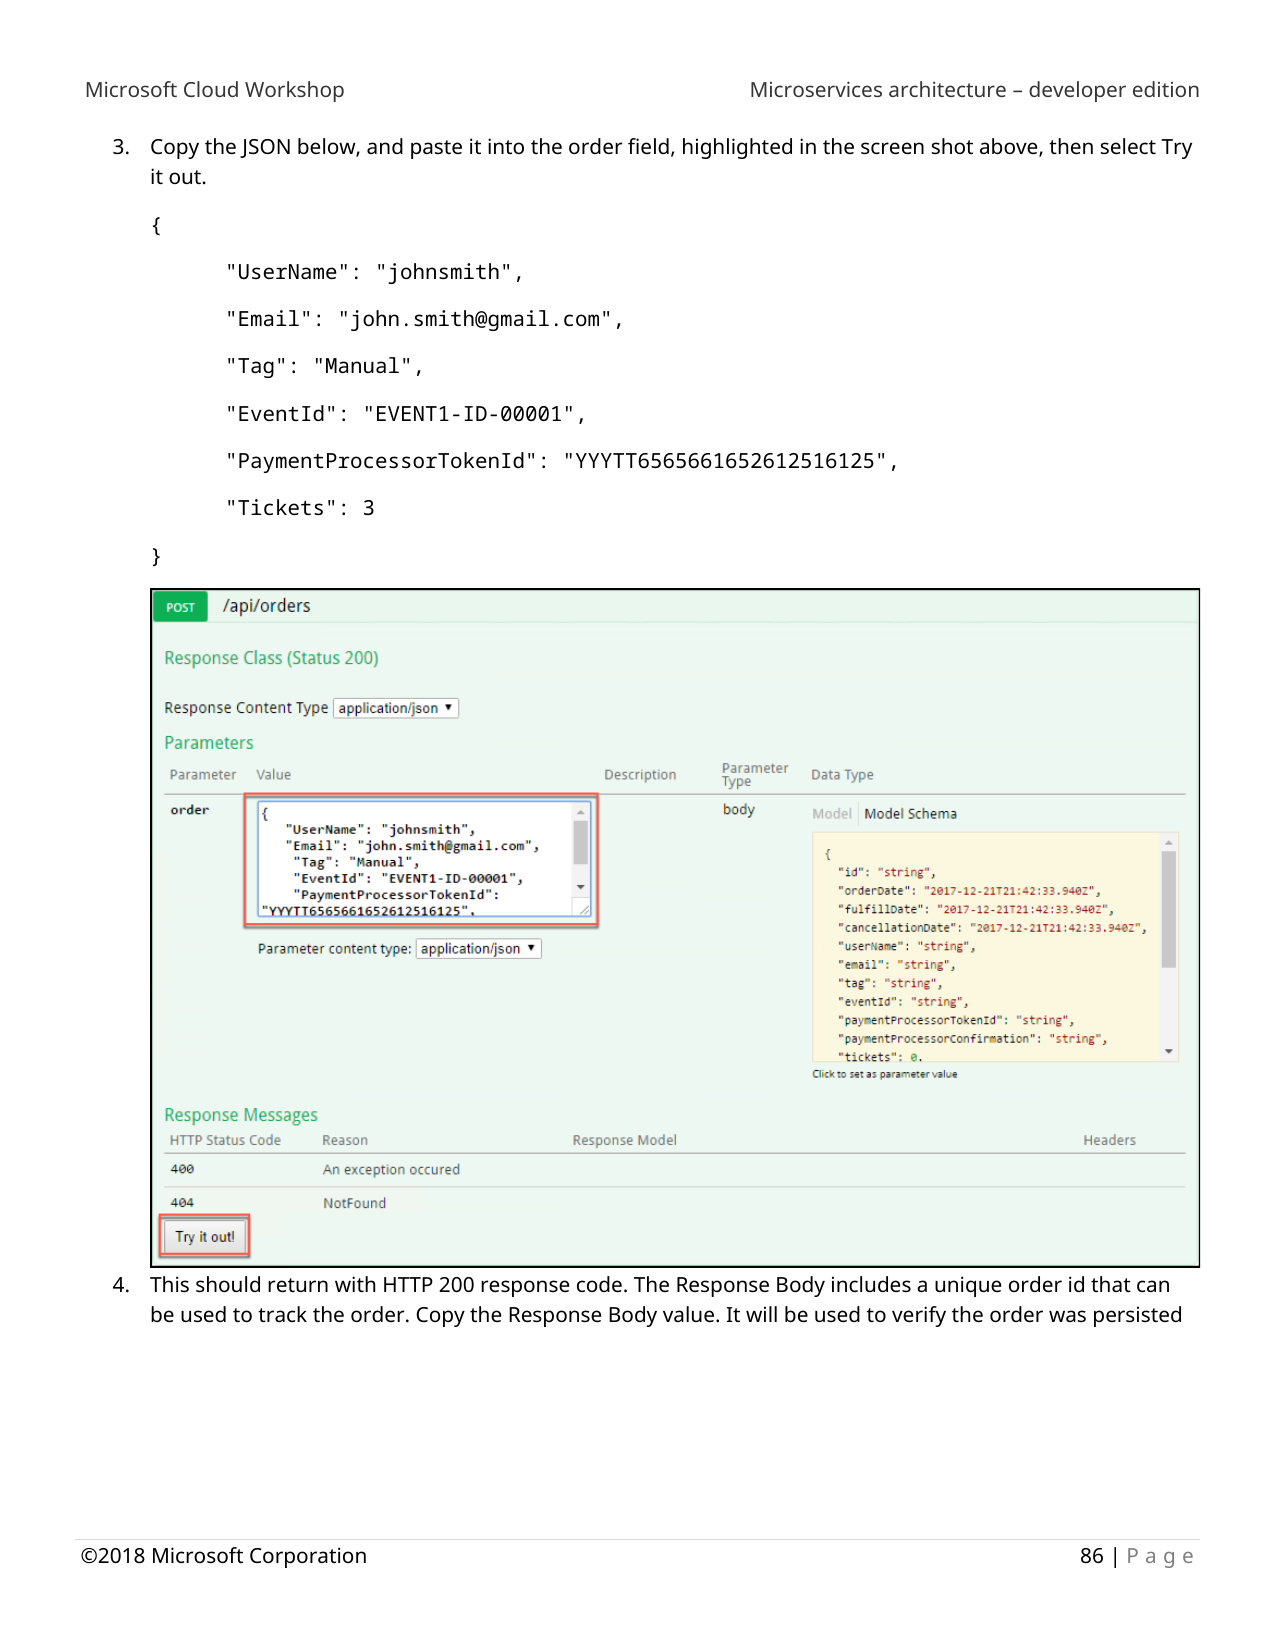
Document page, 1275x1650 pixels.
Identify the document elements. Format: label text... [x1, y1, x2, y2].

text { [150, 210, 1200, 238]
picture [150, 588, 1200, 1268]
text "Tickets": 3 [225, 493, 1200, 522]
list Copy the JSON below, and paste it into the order field, highlighted in the screen shot above, then select Try it out. [112, 132, 1200, 191]
text "Email": "john.smith@gmail.com", [225, 304, 1200, 333]
text } [150, 541, 1200, 569]
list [112, 1270, 1200, 1329]
text "PaymentProcessorTokenId": "YYYTT6565661652612516125", [225, 446, 1200, 475]
text "EventId": "EVENT1-ID-00001", [225, 399, 1200, 427]
text "Tag": "Manual", [225, 352, 1200, 380]
text "UserName": "johnsmith", [225, 257, 1200, 286]
